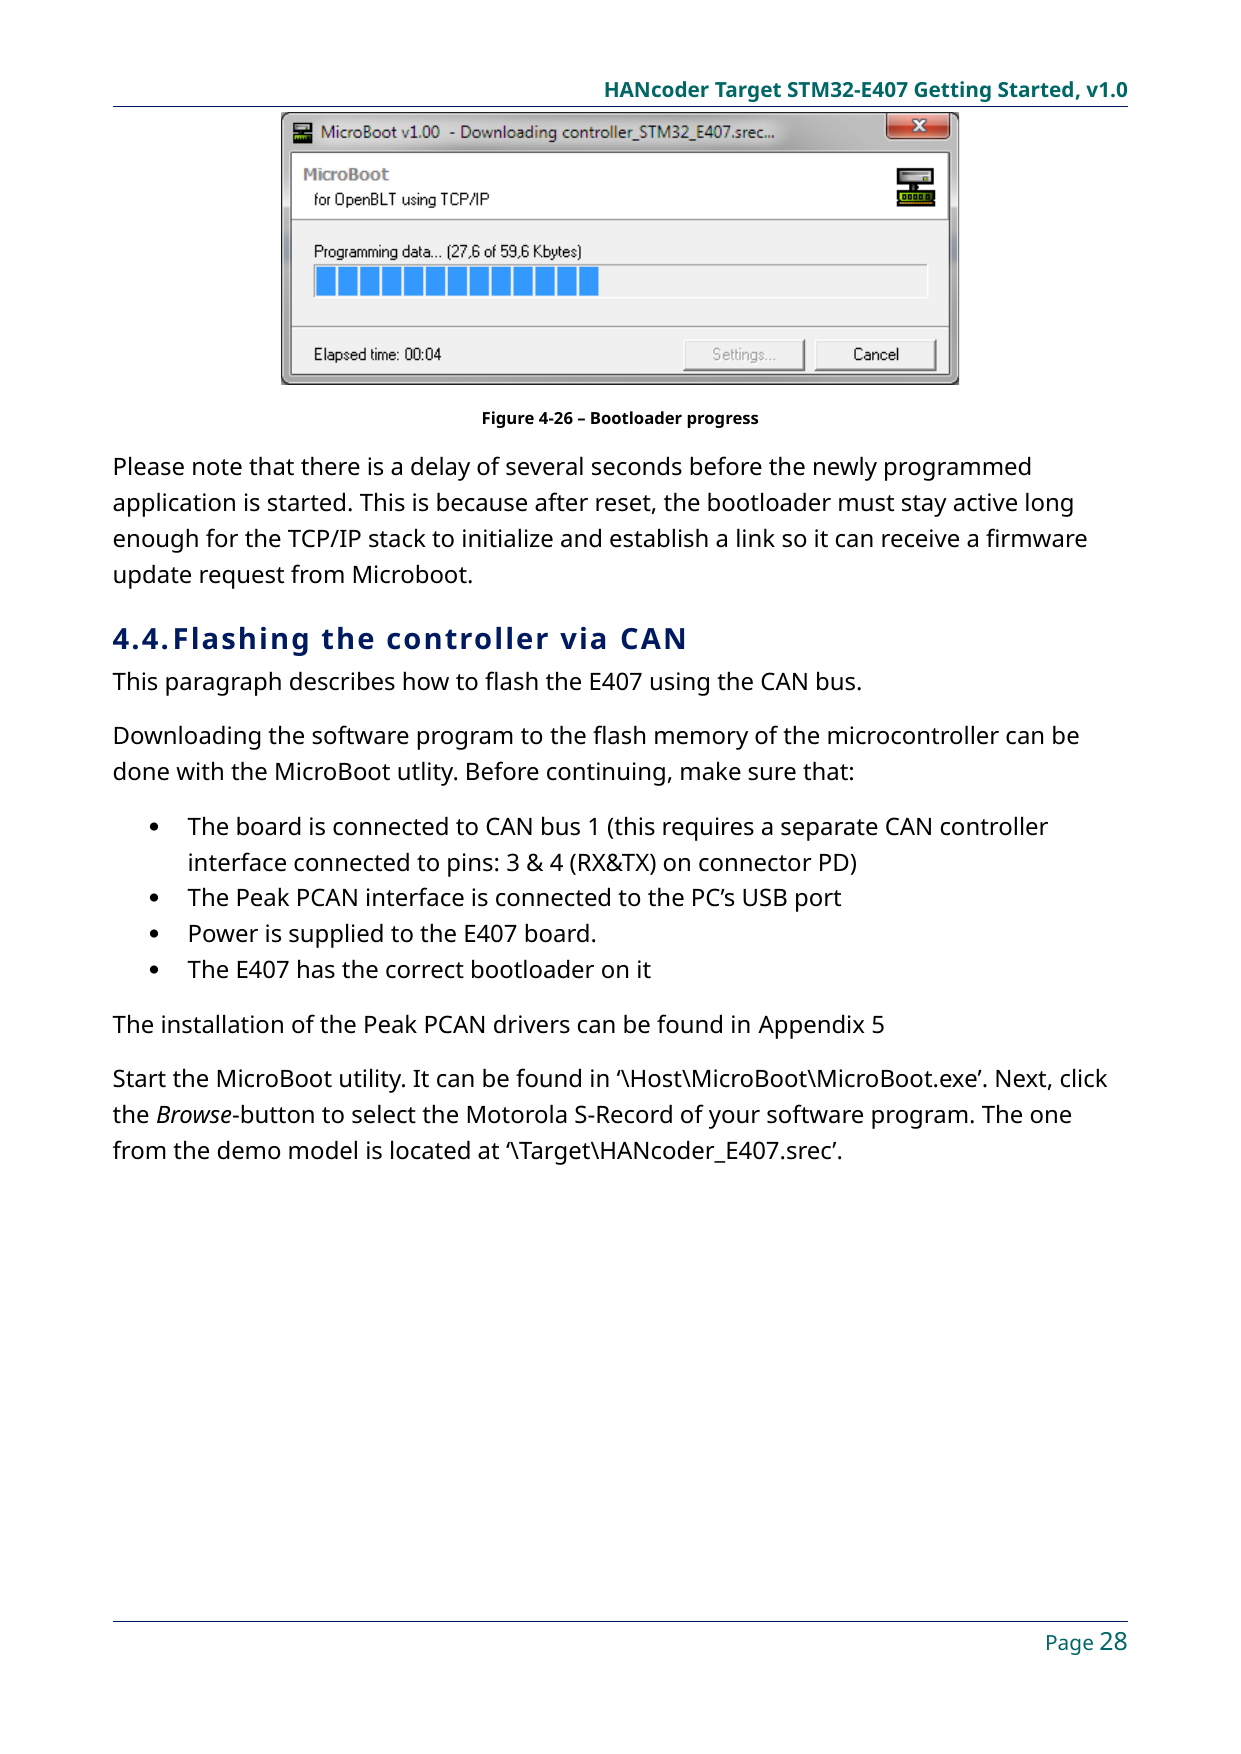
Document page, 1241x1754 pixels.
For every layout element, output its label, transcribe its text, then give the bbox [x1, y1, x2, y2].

text This paragraph describes how to flash the E407 using the CAN bus. [112, 664, 1128, 697]
list Power is supplied to the E407 board. [150, 917, 1128, 949]
text Start the MicroBoot utility. It can be found in ‘\Host\MicroBoot\MicroBoot.exe’. Next, click the Browse-button to select the Motorola S-Record of your software program. The one from the demo model is located at ‘\Target\HANcoder_E407.srec’. [112, 1062, 1128, 1166]
text The installation of the Peak PCAN drivers can be found in Appendix 5 [112, 1007, 1128, 1040]
text Downloading the software program to the flash memory of the microcontroller can be done with the MicroBoot utlity. Before continuing, make sure that: [112, 719, 1128, 787]
list The Peak PCAN interface is connected to the PC’s USB port [150, 881, 1128, 914]
subtitle Flashing the controller via CAN [112, 618, 1128, 658]
list The E407 has the correct bootloader on it [150, 953, 1128, 985]
picture [281, 112, 960, 385]
text Please note that there is a delay of several seconds before the newly programmed application is started. This is because after reset, the bootloader must stay active long enough for the TCP/IP stack to initialize and establish a link so it can receive a firmware update request from Microboot. [112, 450, 1128, 590]
list The board is connected to CAN bus 1 (this requires a separate CAN controller interface connected to pins: 3 & 4 (RX&TX) on connector PD) [150, 809, 1128, 878]
